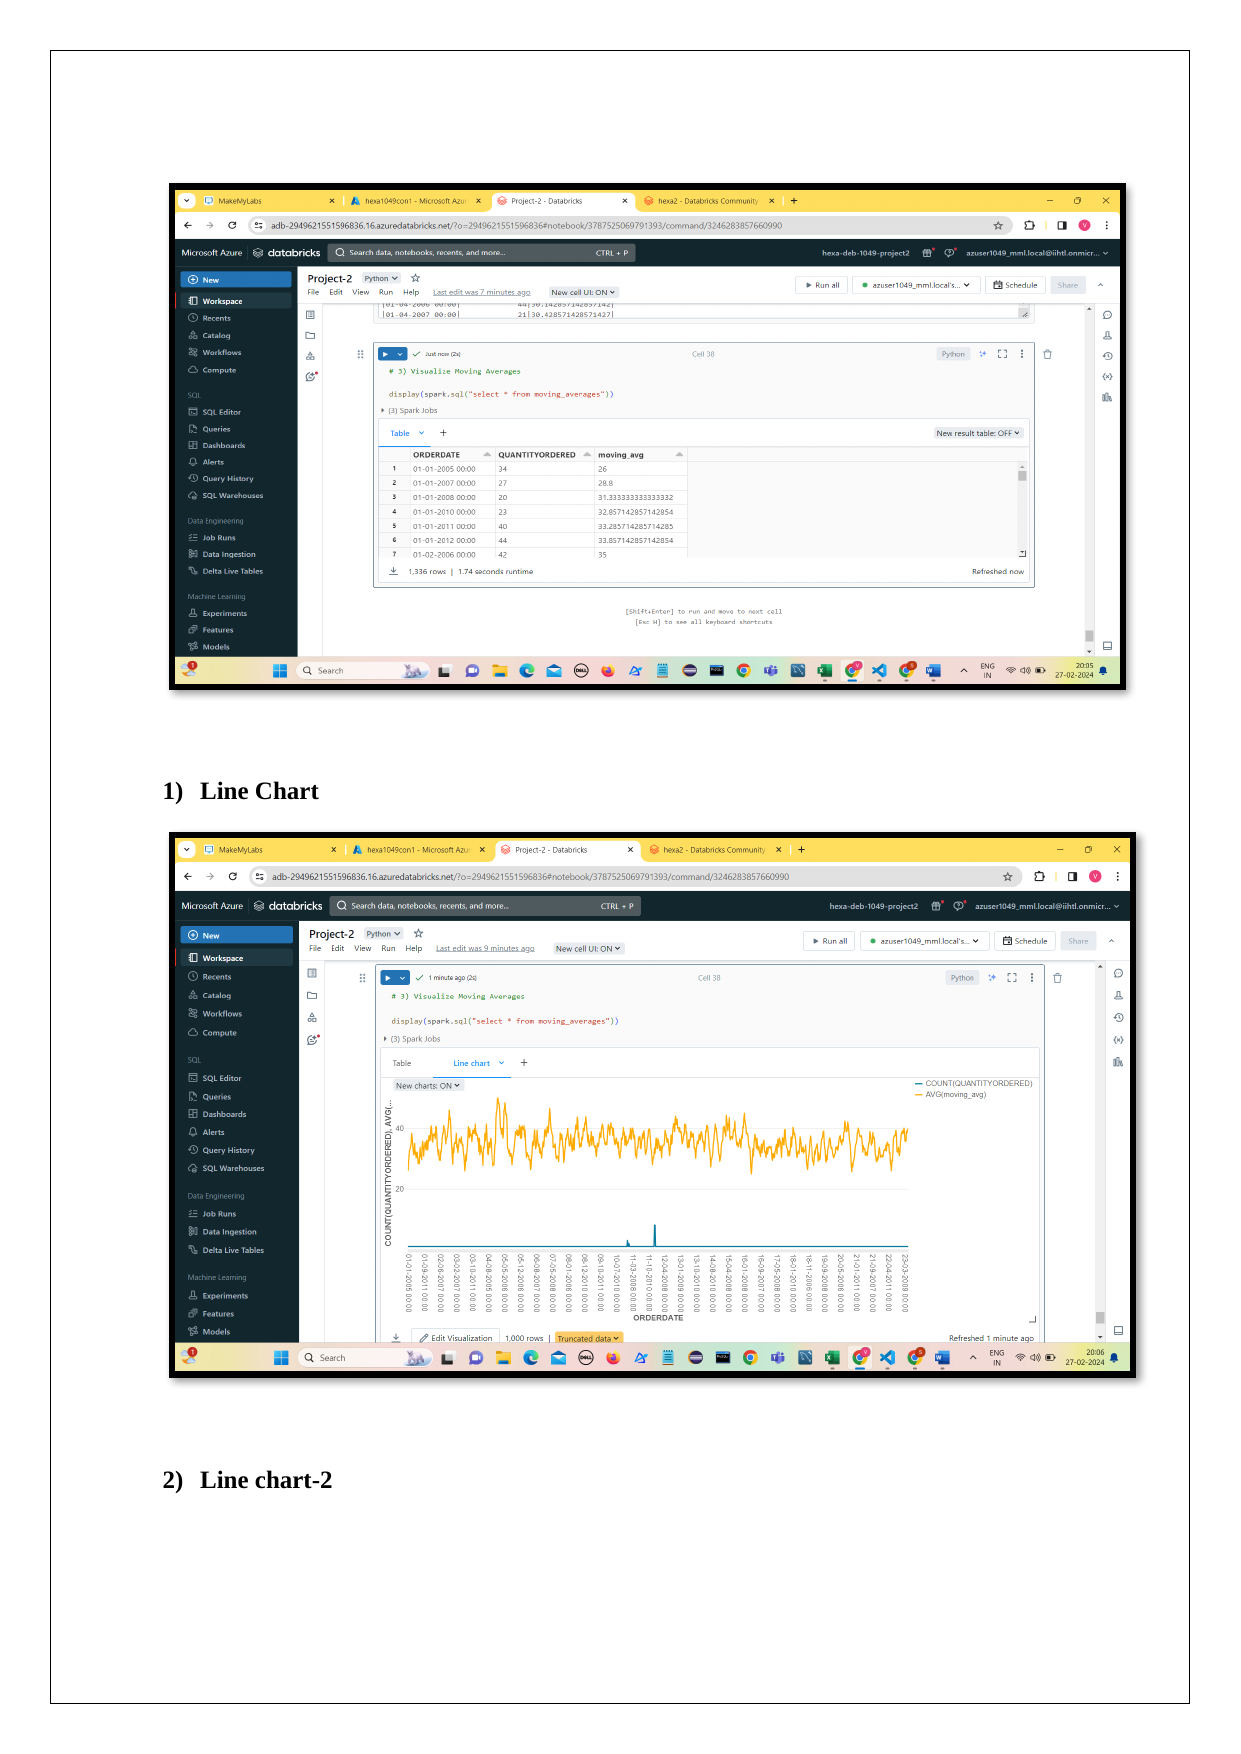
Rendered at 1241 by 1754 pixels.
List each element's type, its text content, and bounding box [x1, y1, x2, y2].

list Line Chart [162, 776, 1122, 804]
picture [175, 838, 1130, 1371]
picture [175, 190, 1120, 684]
list Line chart-2 [162, 1465, 1122, 1494]
